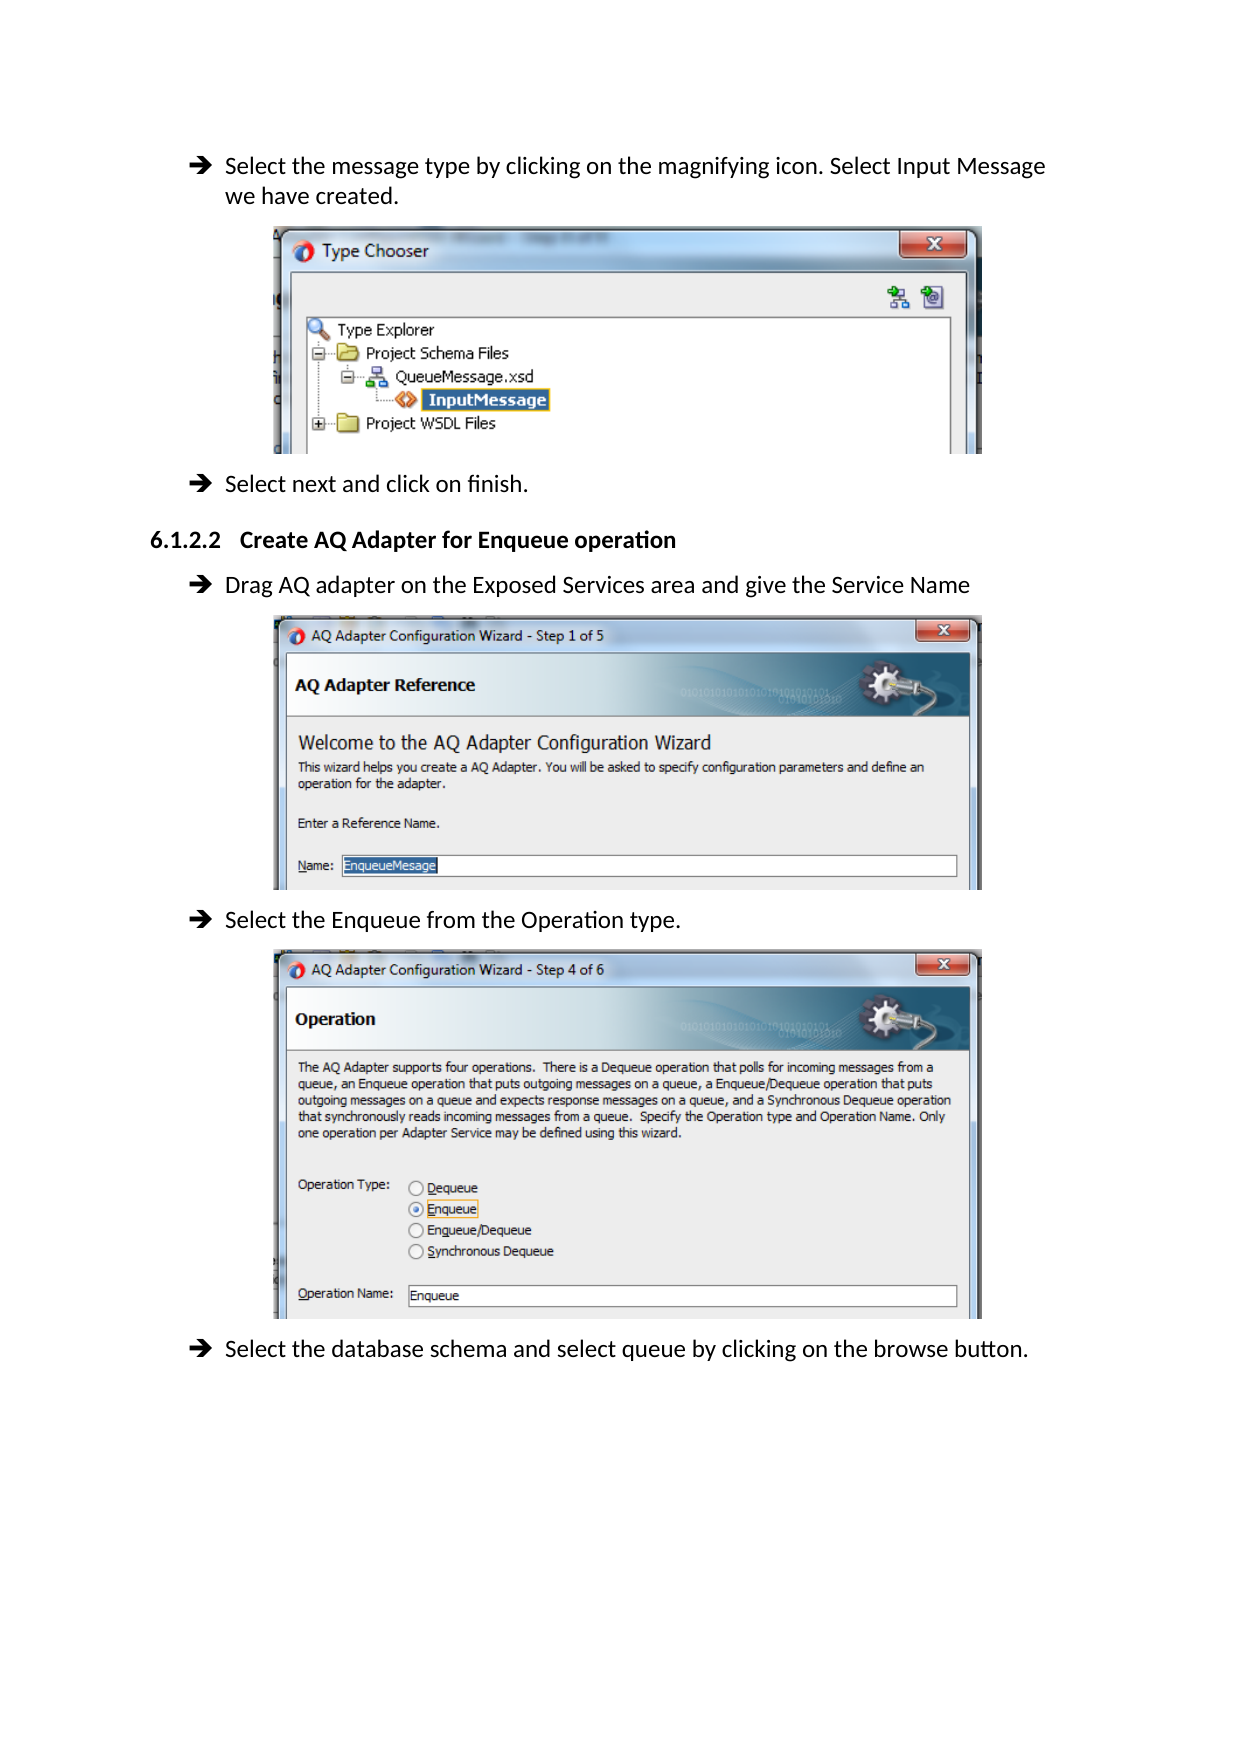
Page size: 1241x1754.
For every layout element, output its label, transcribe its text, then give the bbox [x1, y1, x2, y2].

list Select next and click on finish. [187, 468, 1068, 499]
subtitle Create AQ Adapter for Enqueue operation [150, 524, 1090, 554]
picture [273, 615, 982, 890]
list Select the message type by clicking on the magnifying icon. Select Input Message we have created. [187, 150, 1068, 211]
picture [273, 226, 982, 454]
list Drag AQ adapter on the Exposed Services area and give the Service Name [187, 569, 1068, 600]
picture [273, 949, 982, 1319]
list Select the Enqueue from the Operation type. [187, 904, 1068, 935]
list Select the database schema and select queue by clicking on the browse button. [187, 1334, 1068, 1364]
